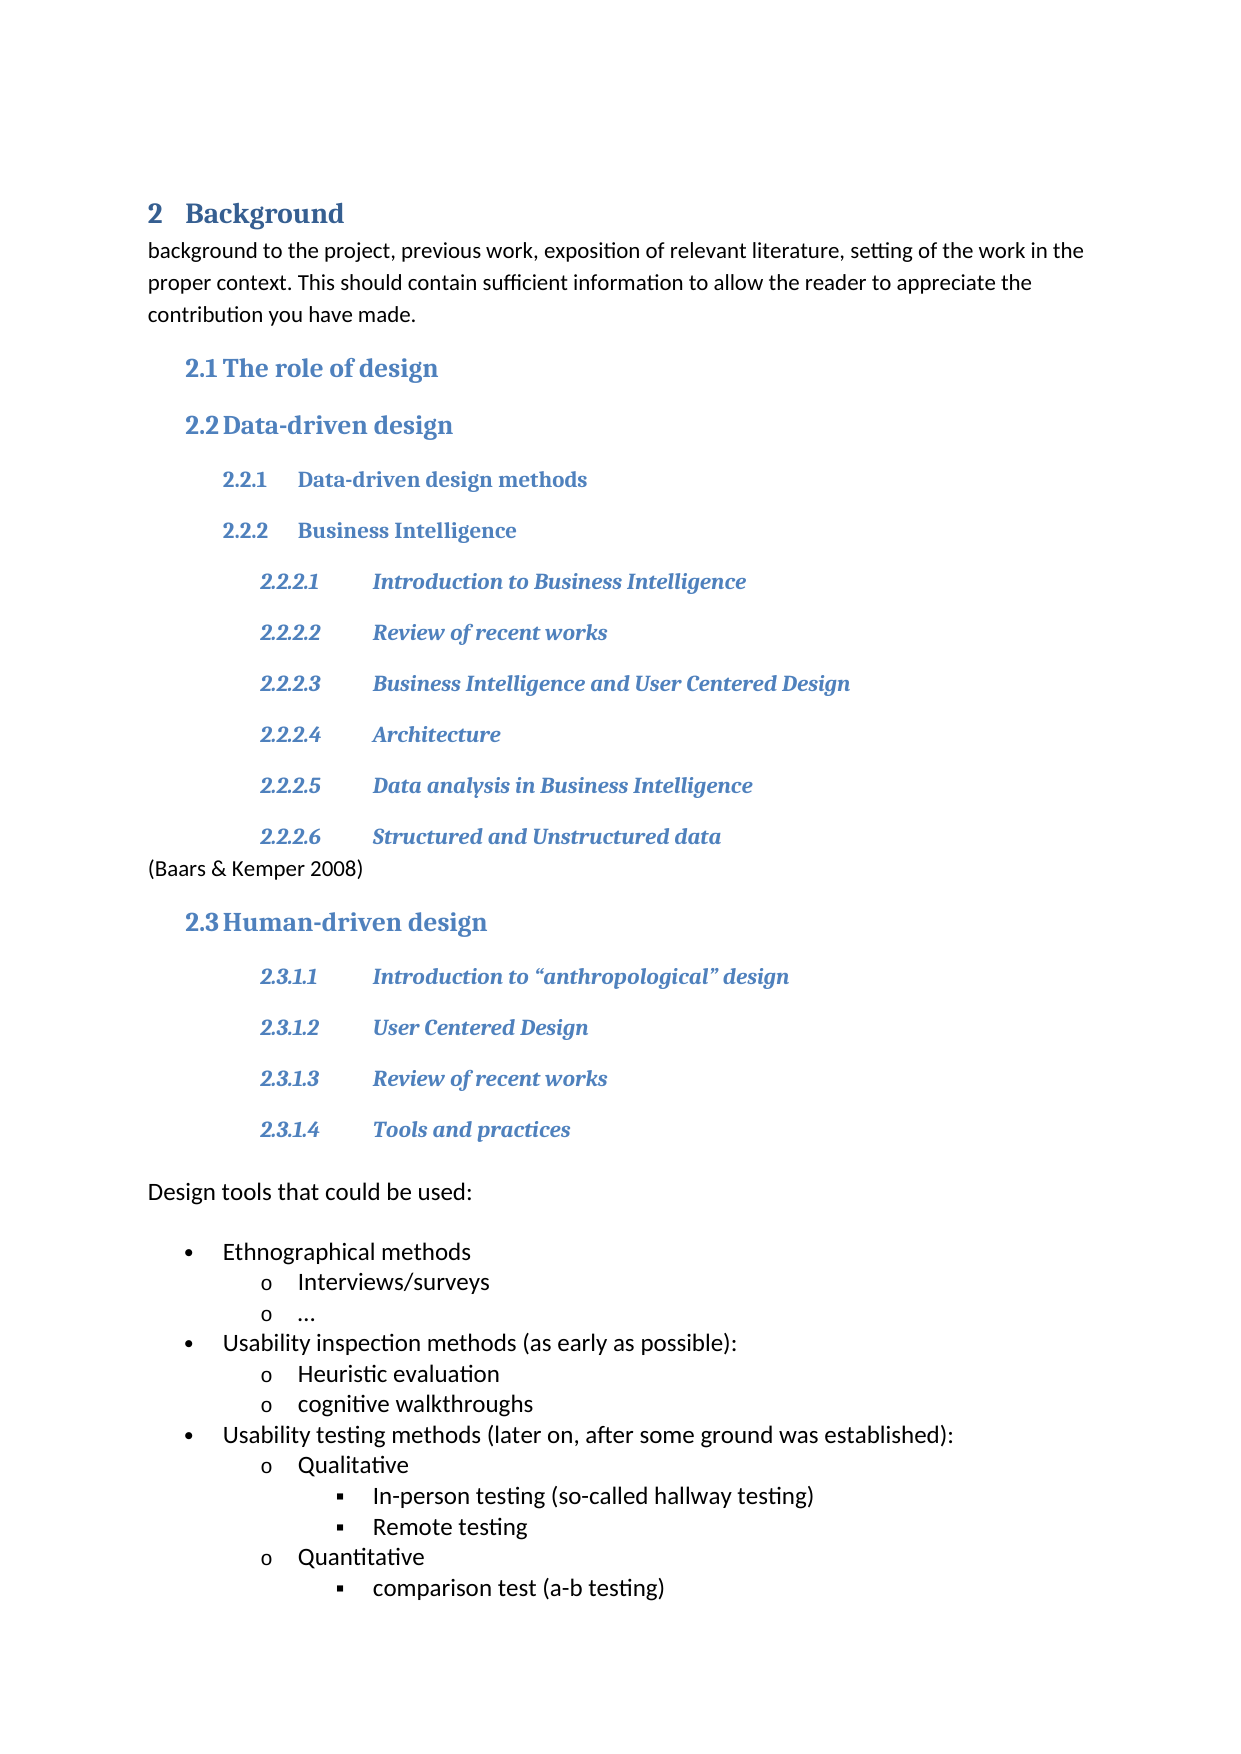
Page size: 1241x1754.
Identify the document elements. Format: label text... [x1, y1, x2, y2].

list comparison test (a-b testing) [335, 1572, 1093, 1602]
list Ethnographical methods [185, 1236, 1093, 1266]
subtitle Data-driven design [185, 410, 1093, 441]
subtitle Review of recent works [260, 1066, 1093, 1092]
subtitle Review of recent works [260, 620, 1093, 646]
subtitle The role of design [185, 353, 1093, 385]
list In-person testing (so-called hallway testing) [335, 1480, 1093, 1511]
list Quantitative [260, 1541, 1093, 1572]
subtitle Data-driven design methods [223, 467, 1093, 493]
subtitle Business Intelligence and User Centered Design [260, 671, 1093, 697]
subtitle Background [148, 198, 1093, 231]
list … [260, 1297, 1093, 1327]
list Usability testing methods (later on, after some ground was established): [185, 1419, 1093, 1449]
list cognitive walkthroughs [260, 1388, 1093, 1419]
list Heuristic evaluation [260, 1358, 1093, 1388]
subtitle User Centered Design [260, 1015, 1093, 1041]
list Qualitative [260, 1449, 1093, 1480]
subtitle Introduction to “anthropological” design [260, 964, 1093, 990]
text (Baars & Kemper 2008) [148, 854, 1093, 882]
list Usability inspection methods (as early as possible): [185, 1327, 1093, 1358]
list Interviews/surveys [260, 1266, 1093, 1297]
subtitle Architecture [260, 722, 1093, 748]
subtitle Introduction to Business Intelligence [260, 569, 1093, 595]
subtitle Human-driven design [185, 907, 1093, 938]
text Design tools that could be used: [148, 1176, 1093, 1207]
text background to the project, previous work, exposition of relevant literature, setting of the work in the proper context. This should contain sufficient information to allow the reader to appreciate the contribution you have made. [148, 236, 1093, 328]
subtitle Tools and practices [260, 1117, 1093, 1143]
subtitle Data analysis in Business Intelligence [260, 773, 1093, 799]
subtitle Business Intelligence [223, 518, 1093, 544]
list Remote testing [335, 1511, 1093, 1541]
subtitle Structured and Unstructured data [260, 824, 1093, 850]
